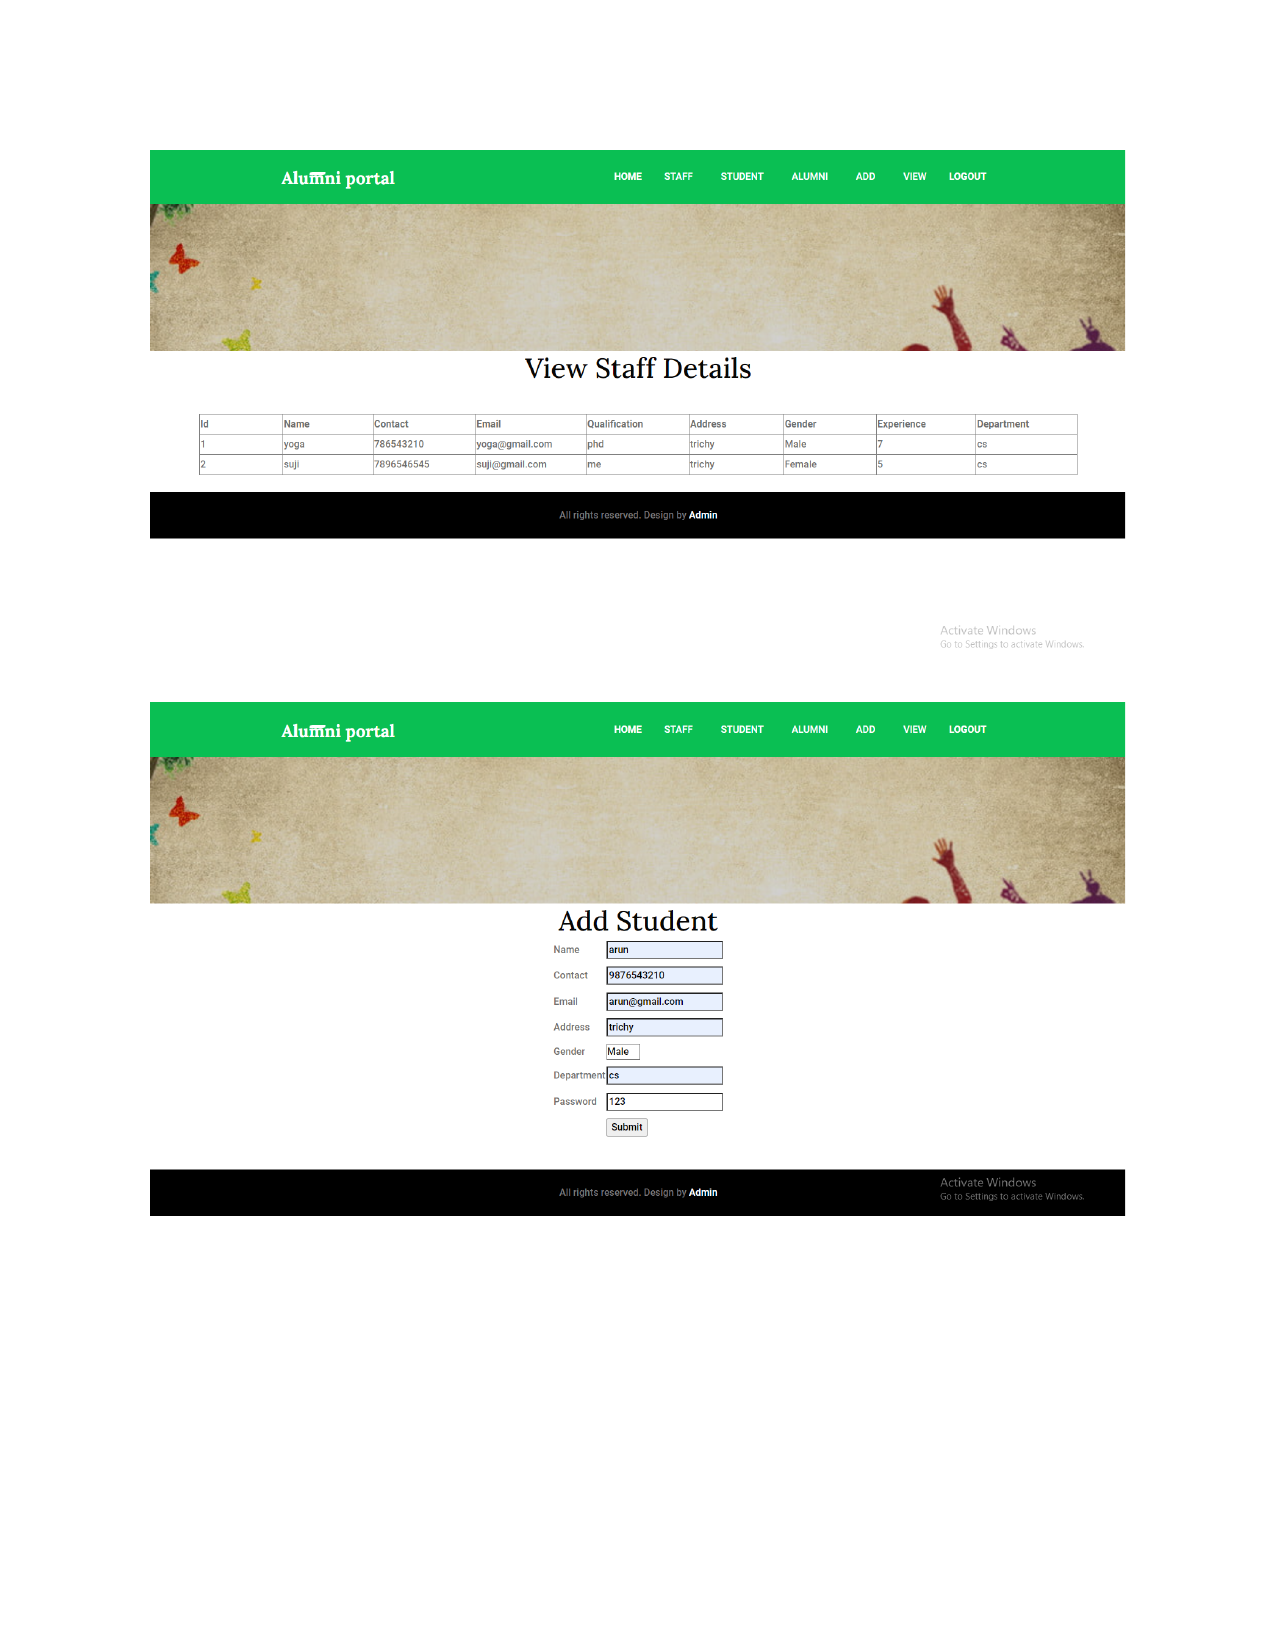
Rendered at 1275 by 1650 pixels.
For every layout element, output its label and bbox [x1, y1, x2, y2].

picture [150, 702, 1125, 1251]
picture [150, 150, 1125, 699]
